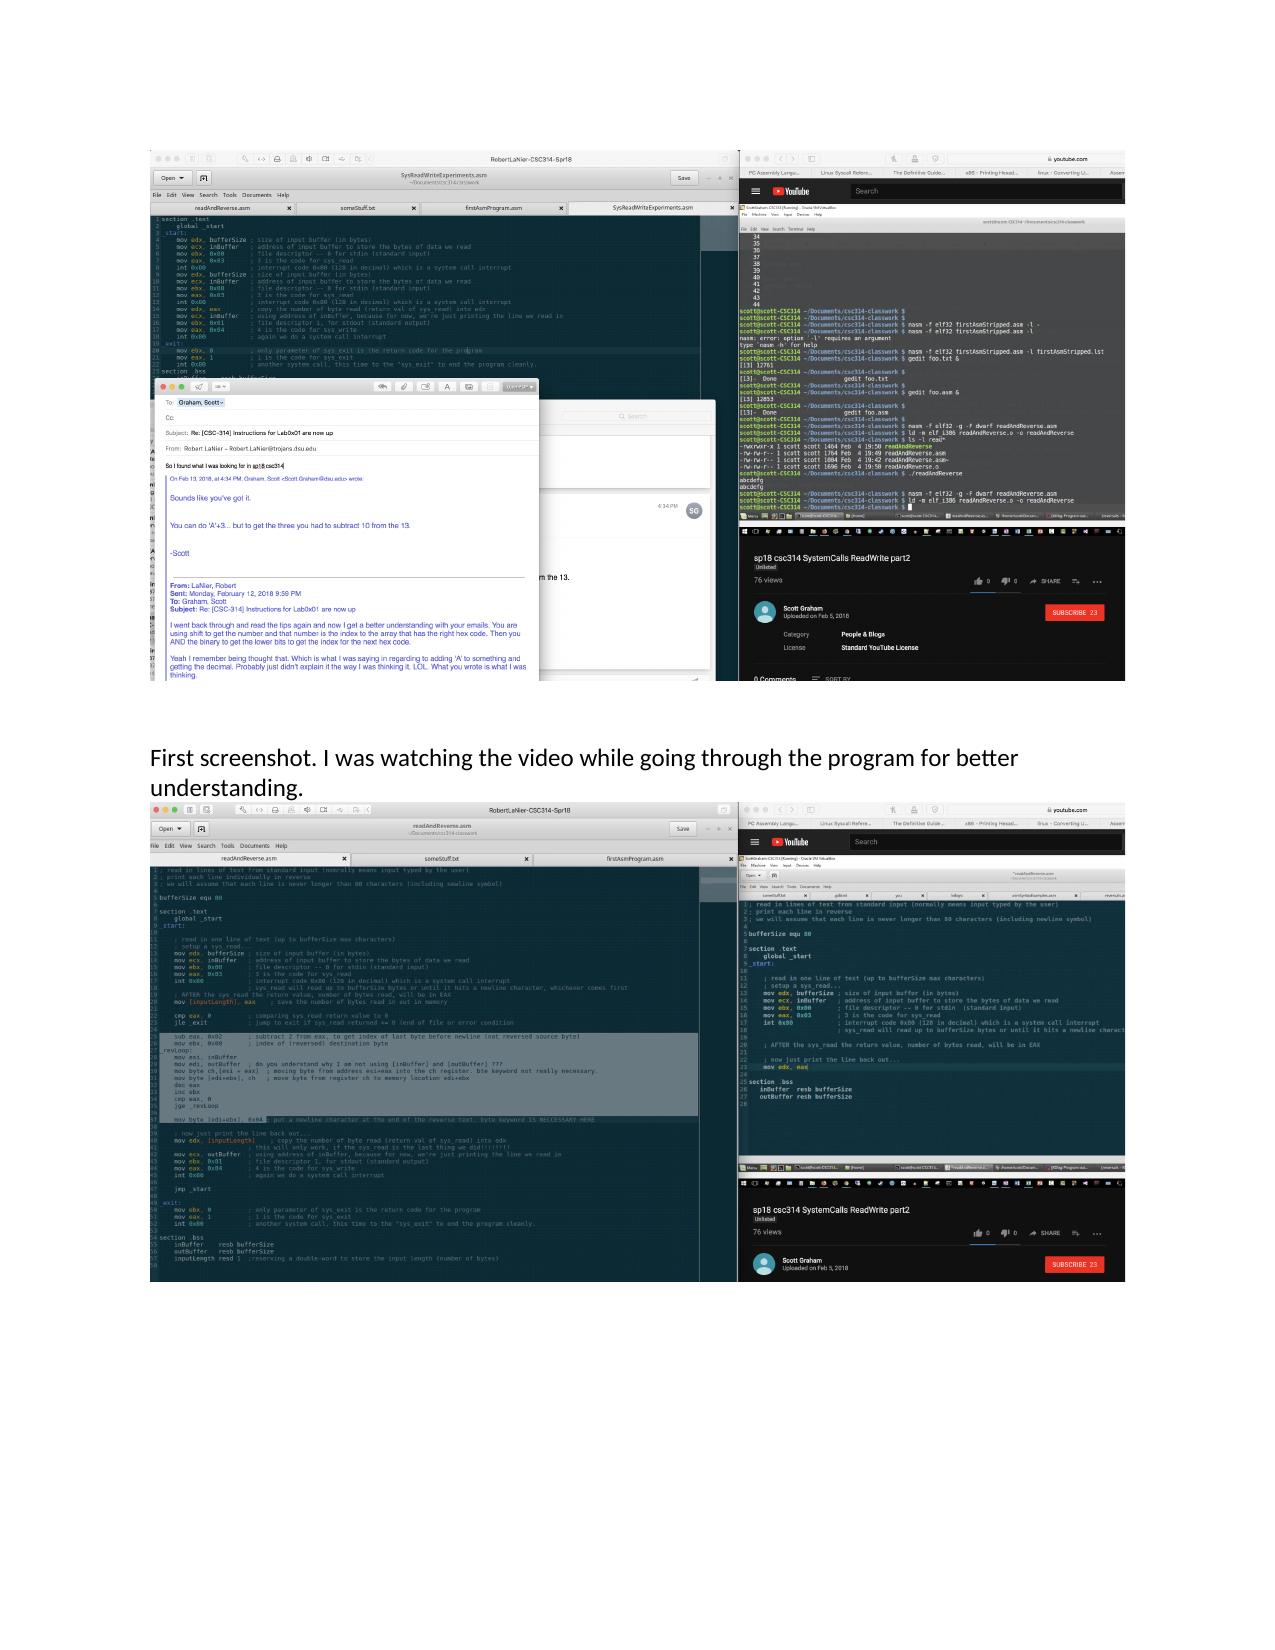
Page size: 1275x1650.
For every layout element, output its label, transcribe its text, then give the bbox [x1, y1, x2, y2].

picture [150, 150, 1125, 681]
picture [150, 802, 1125, 1282]
text First screenshot. I was watching the video while going through the program for better understanding. [150, 742, 1125, 802]
